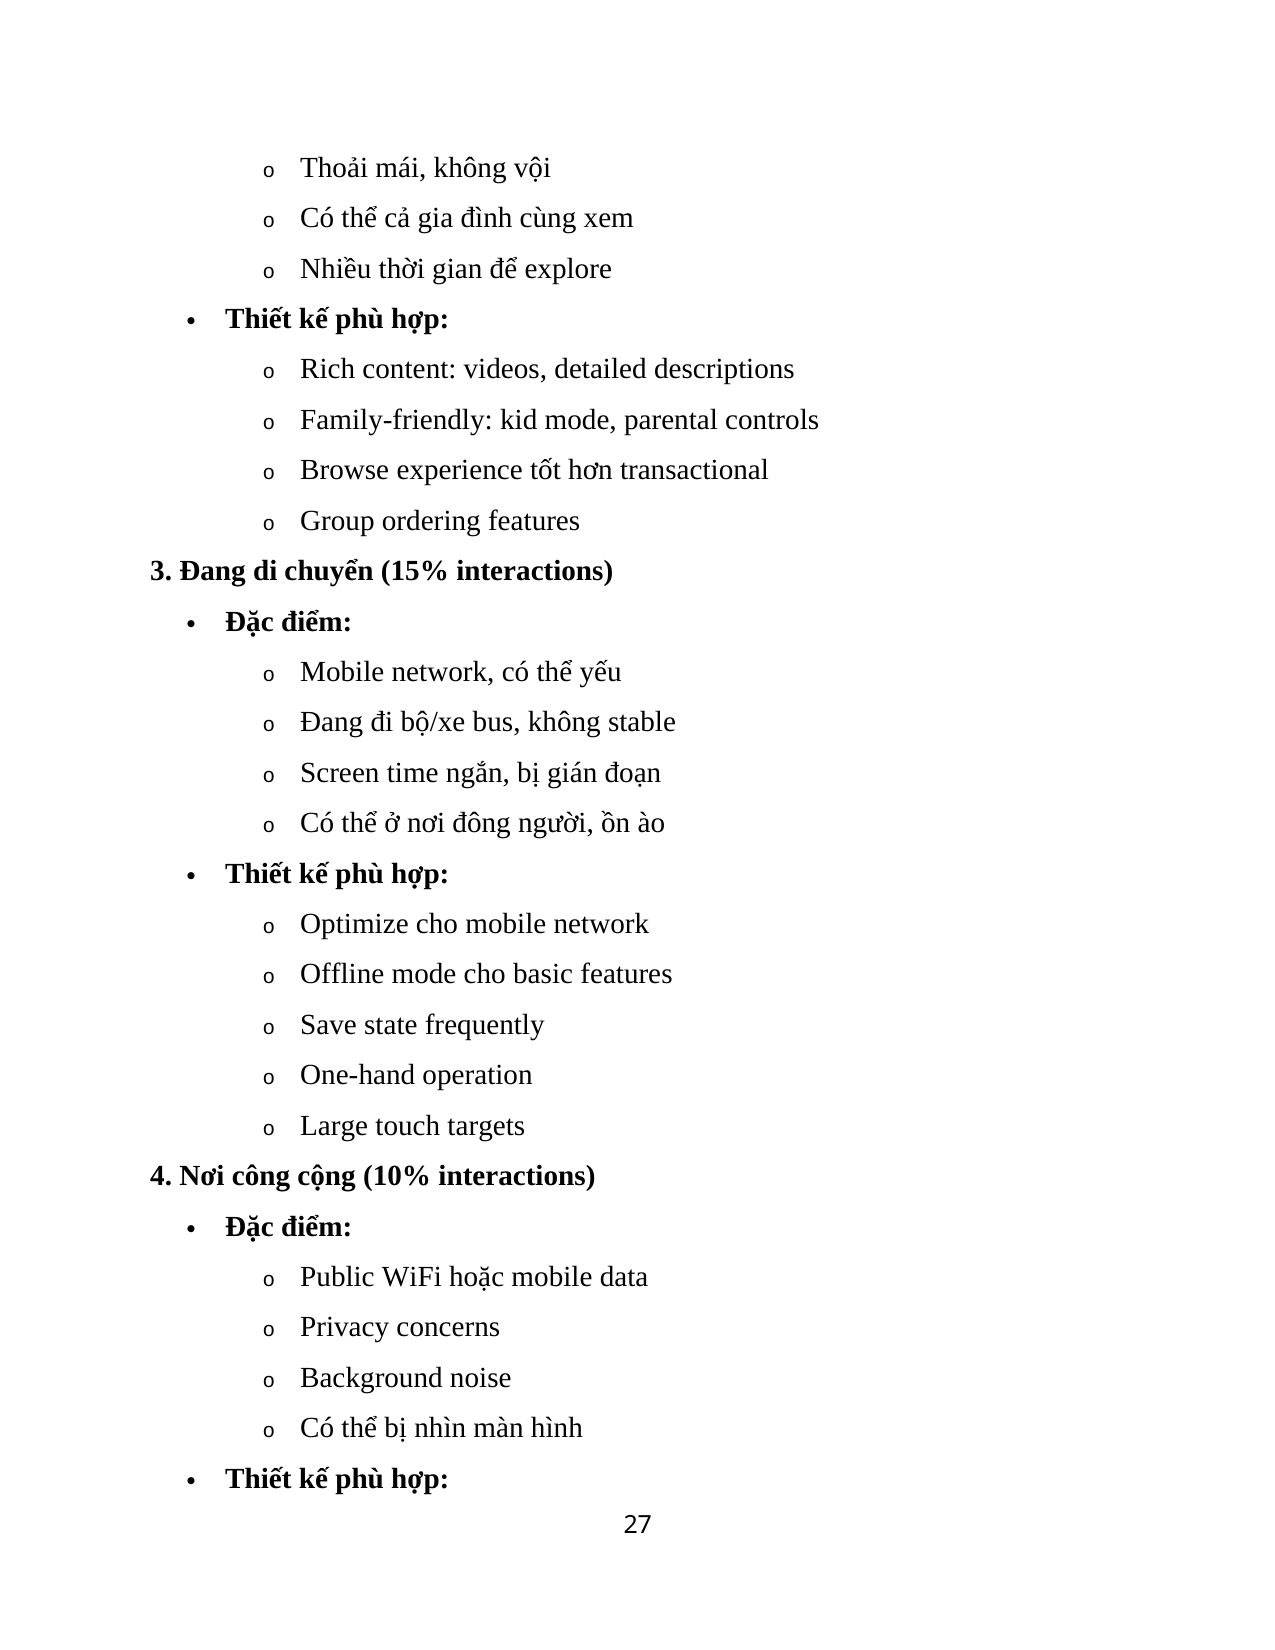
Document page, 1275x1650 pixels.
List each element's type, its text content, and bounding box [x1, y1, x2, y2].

list Có thể cả gia đình cùng xem [262, 200, 1125, 234]
list Mobile network, có thể yếu [262, 654, 1125, 688]
text 4. Nơi công cộng (10% interactions) [150, 1158, 1125, 1192]
list Screen time ngắn, bị gián đoạn [262, 755, 1125, 788]
list Thiết kế phù hợp: [187, 1461, 1125, 1494]
list Background noise [262, 1360, 1125, 1393]
list Đặc điểm: [187, 1209, 1125, 1242]
list Family-friendly: kid mode, parental controls [262, 402, 1125, 436]
list Public WiFi hoặc mobile data [262, 1259, 1125, 1293]
text 3. Đang di chuyển (15% interactions) [150, 553, 1125, 587]
list Browse experience tốt hơn transactional [262, 452, 1125, 486]
list Đặc điểm: [187, 604, 1125, 637]
list Offline mode cho basic features [262, 957, 1125, 990]
list Privacy concerns [262, 1309, 1125, 1343]
list Có thể bị nhìn màn hình [262, 1410, 1125, 1444]
list One-hand operation [262, 1057, 1125, 1091]
list Nhiều thời gian để explore [262, 251, 1125, 284]
list Large touch targets [262, 1108, 1125, 1141]
list Rich content: videos, detailed descriptions [262, 352, 1125, 385]
list Group ordering features [262, 503, 1125, 536]
list Đang đi bộ/xe bus, không stable [262, 704, 1125, 738]
list Thiết kế phù hợp: [187, 301, 1125, 335]
list Thoải mái, không vội [262, 150, 1125, 183]
list Thiết kế phù hợp: [187, 856, 1125, 889]
list Có thể ở nơi đông người, ồn ào [262, 805, 1125, 839]
list Optimize cho mobile network [262, 906, 1125, 940]
list Save state frequently [262, 1007, 1125, 1041]
